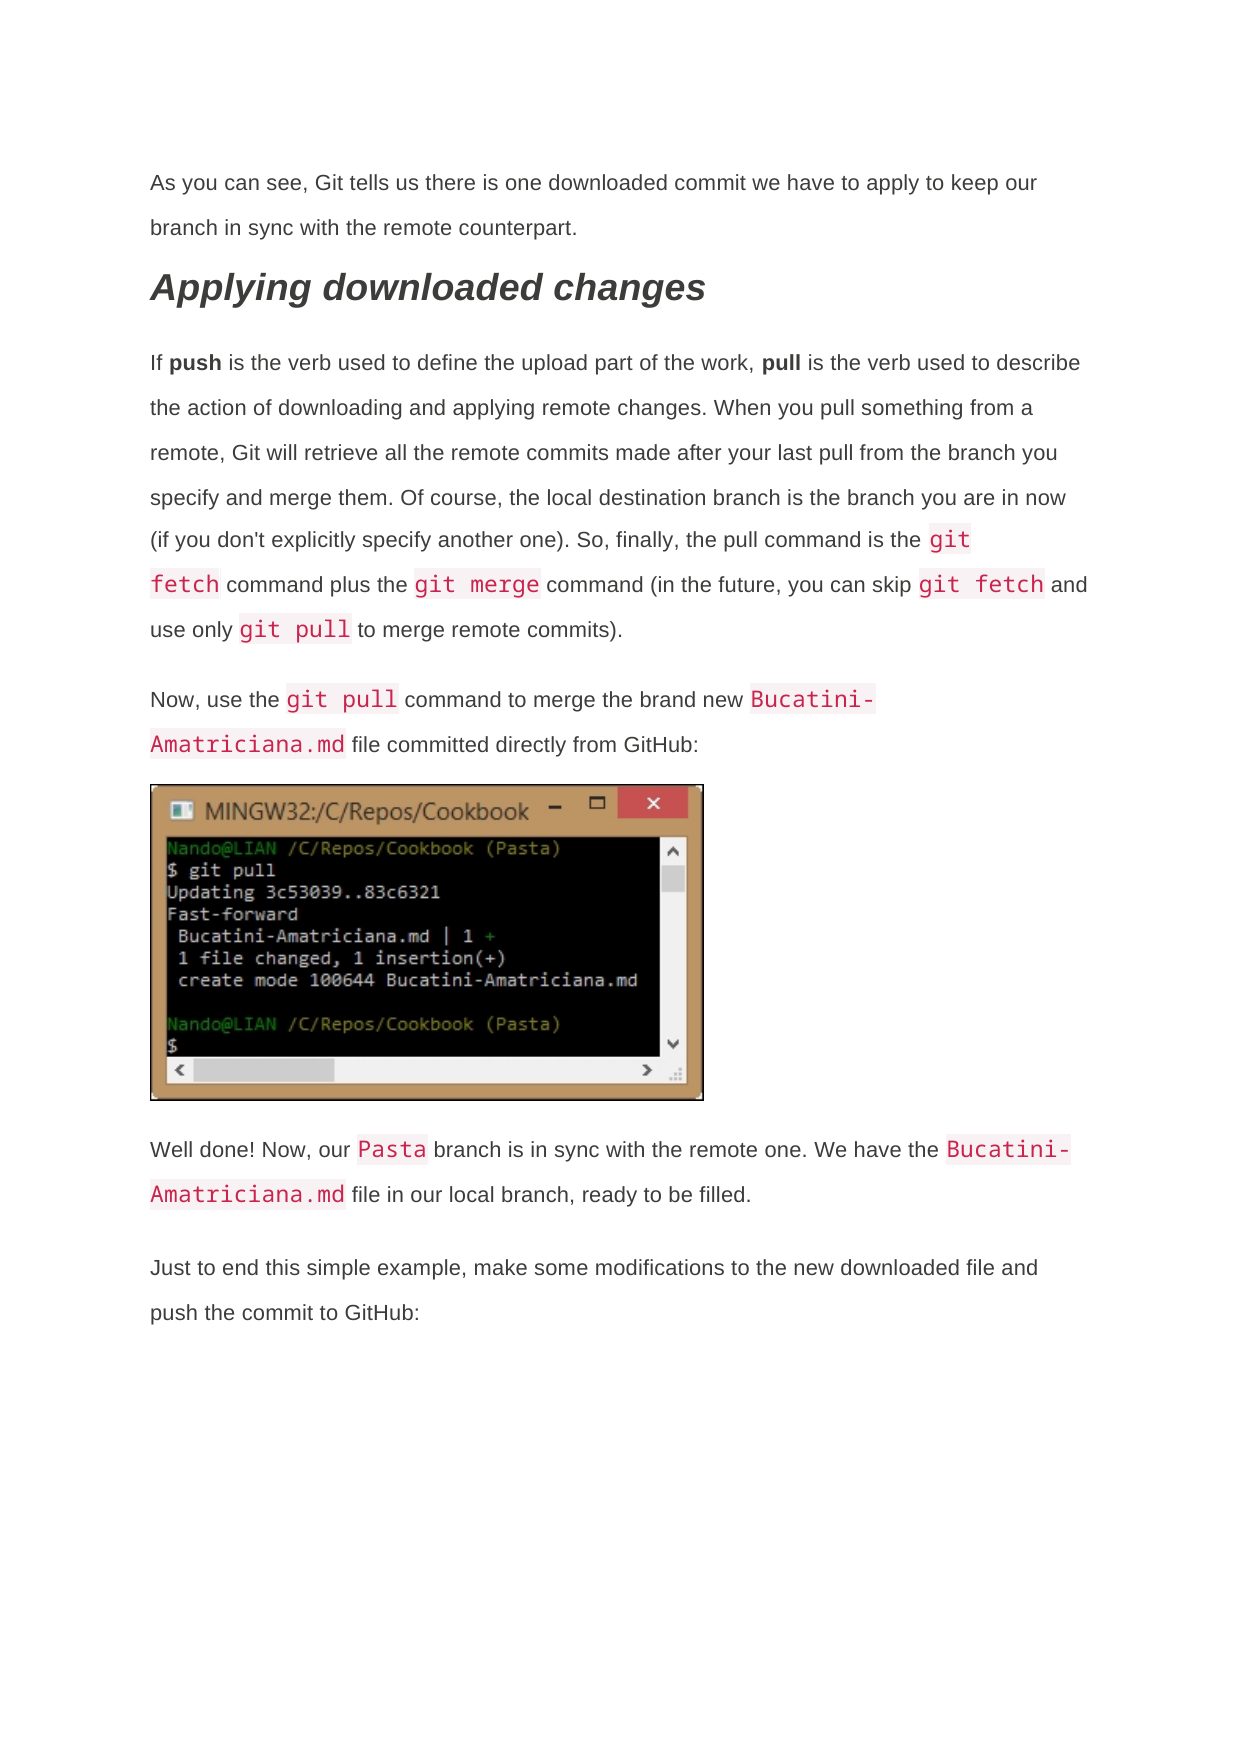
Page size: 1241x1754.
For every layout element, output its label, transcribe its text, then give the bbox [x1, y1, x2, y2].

subtitle Applying downloaded changes [150, 265, 1090, 308]
text Just to end this simple example, make some modifications to the new downloaded file and push the commit to GitHub: [150, 1235, 1090, 1325]
picture [150, 784, 704, 1101]
text If push is the verb used to define the upload part of the work, pull is the verb used to describe the action of downloading and applying remote changes. When you pull something from a remote, Git will retrieve all the remote commits made after your last pull from the branch you specify and merge them. Of course, the local destination branch is the branch you are in now (if you don't explicitly specify another one). So, finally, the pull command is the git fetch command plus the git merge command (in the future, you can skip git fetch and use only git pull to merge remote commits). [150, 329, 1090, 644]
text As you can see, Git tells us there is one downloaded commit we have to apply to keep our branch in sync with the remote counterpart. [150, 150, 1090, 240]
text Now, use the git pull command to merge the brand new Bucatini-Amatriciana.md file committed directly from GitHub: [150, 669, 1090, 759]
text Well done! Now, our Pasta branch is in sync with the remote one. We have the Bucatini-Amatriciana.md file in our local branch, ready to be filled. [150, 1120, 1090, 1210]
